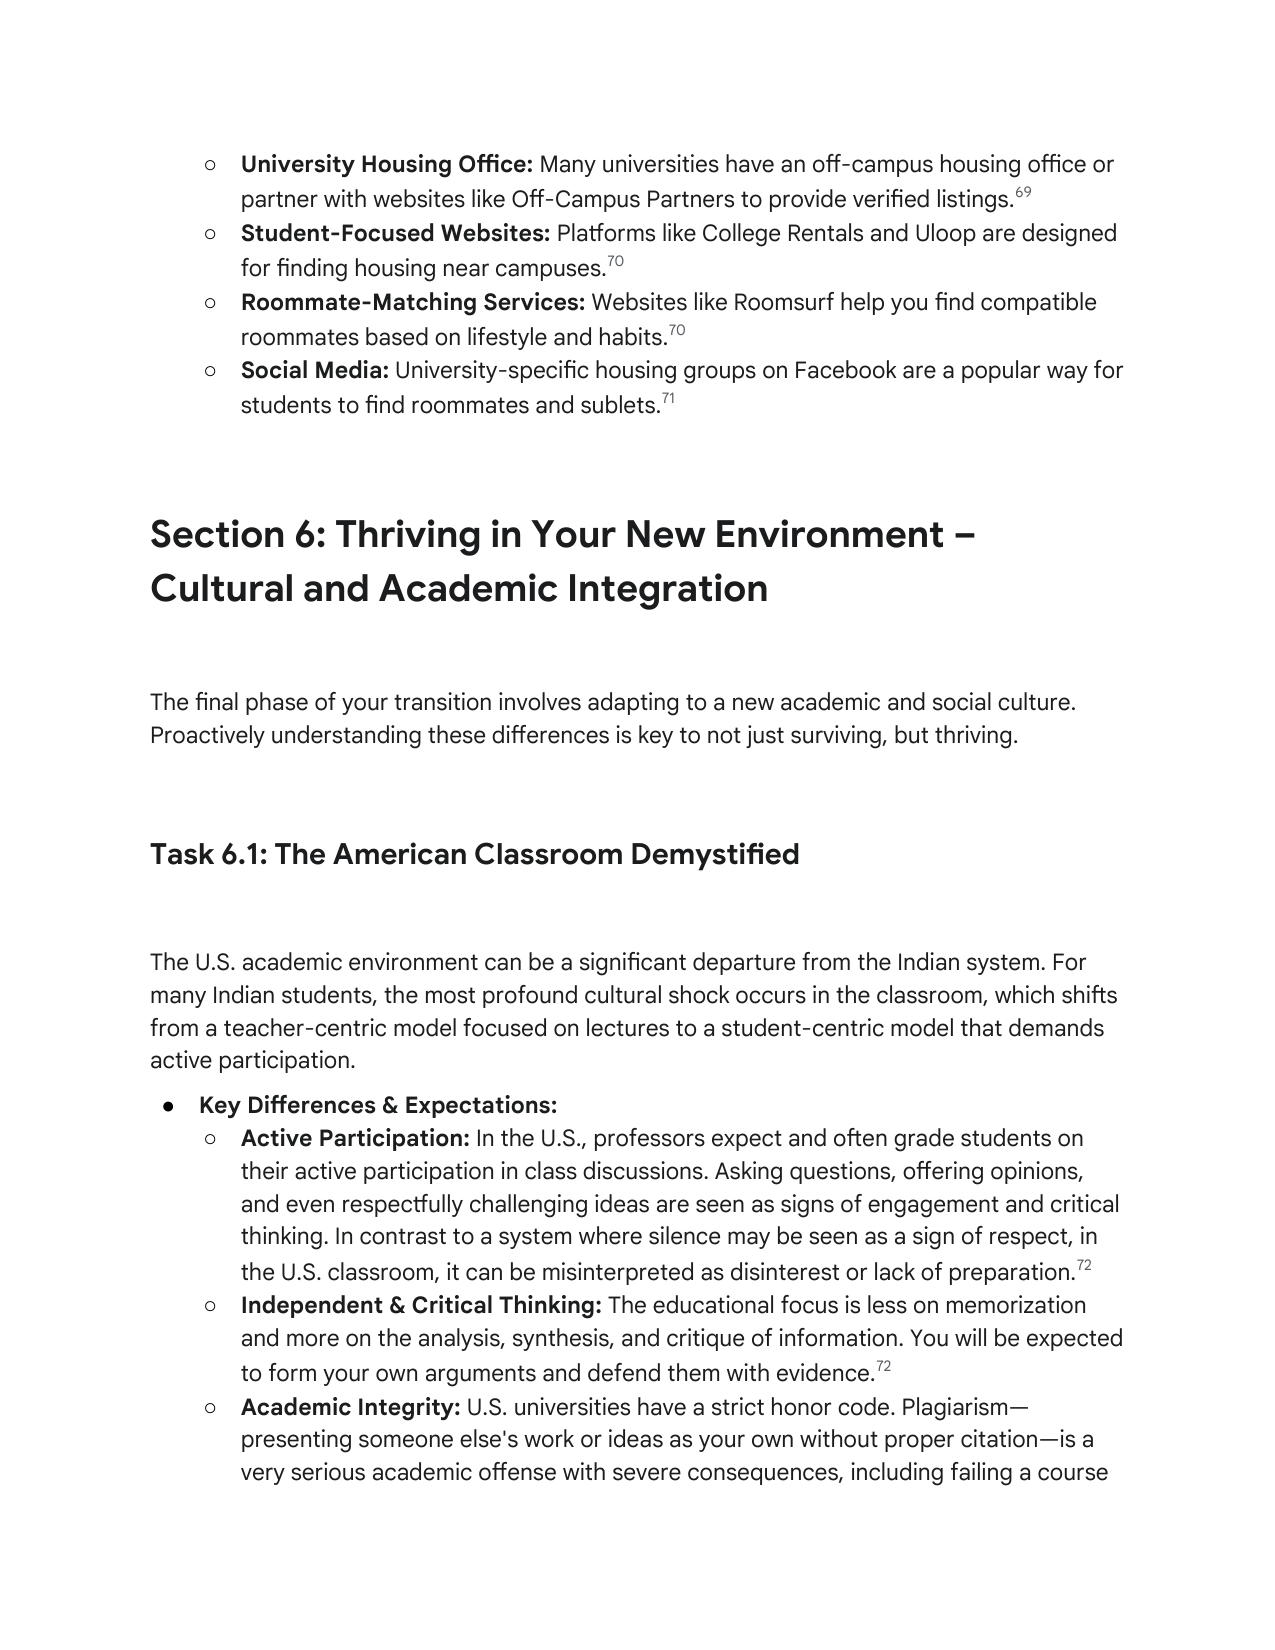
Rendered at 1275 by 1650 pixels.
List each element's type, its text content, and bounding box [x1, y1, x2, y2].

list Student-Focused Websites: Platforms like College Rentals and Uloop are designed for finding housing near campuses.70 [203, 219, 1125, 283]
text The final phase of your transition involves adapting to a new academic and social culture. Proactively understanding these differences is key to not just surviving, but thriving. [150, 688, 1125, 750]
text The U.S. academic environment can be a significant departure from the Indian system. For many Indian students, the most profound cultural shock occurs in the classroom, which shifts from a teacher-centric model focused on lectures to a student-centric model that demands active participation. [150, 948, 1125, 1075]
list Key Differences & Expectations: [161, 1092, 1125, 1121]
subtitle Section 6: Thriving in Your New Environment – Cultural and Academic Integration [150, 511, 1125, 612]
list Roommate-Matching Services: Websites like Roomsurf help you find compatible roommates based on lifestyle and habits.70 [203, 288, 1125, 352]
subtitle Task 6.1: The American Classroom Demystified [150, 837, 1125, 873]
list University Housing Office: Many universities have an off-campus housing office or partner with websites like Off-Campus Partners to provide verified listings.69 [203, 150, 1125, 214]
list Independent & Critical Thinking: The educational focus is less on memorization and more on the analysis, synthesis, and critique of information. You will be expected to form your own arguments and defend them with evidence.72 [203, 1291, 1125, 1389]
list Active Participation: In the U.S., professors expect and often grade students on their active participation in class discussions. Asking questions, offering opinions, and even respectfully challenging ideas are seen as signs of engagement and critical thinking. In contrast to a system where silence may be seen as a sign of respect, in the U.S. classroom, it can be misinterpreted as disinterest or lack of preparation.72 [203, 1124, 1125, 1287]
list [203, 1393, 1125, 1487]
list Social Media: University-specific housing groups on Facebook are a popular way for students to find roommates and sublets.71 [203, 357, 1125, 421]
